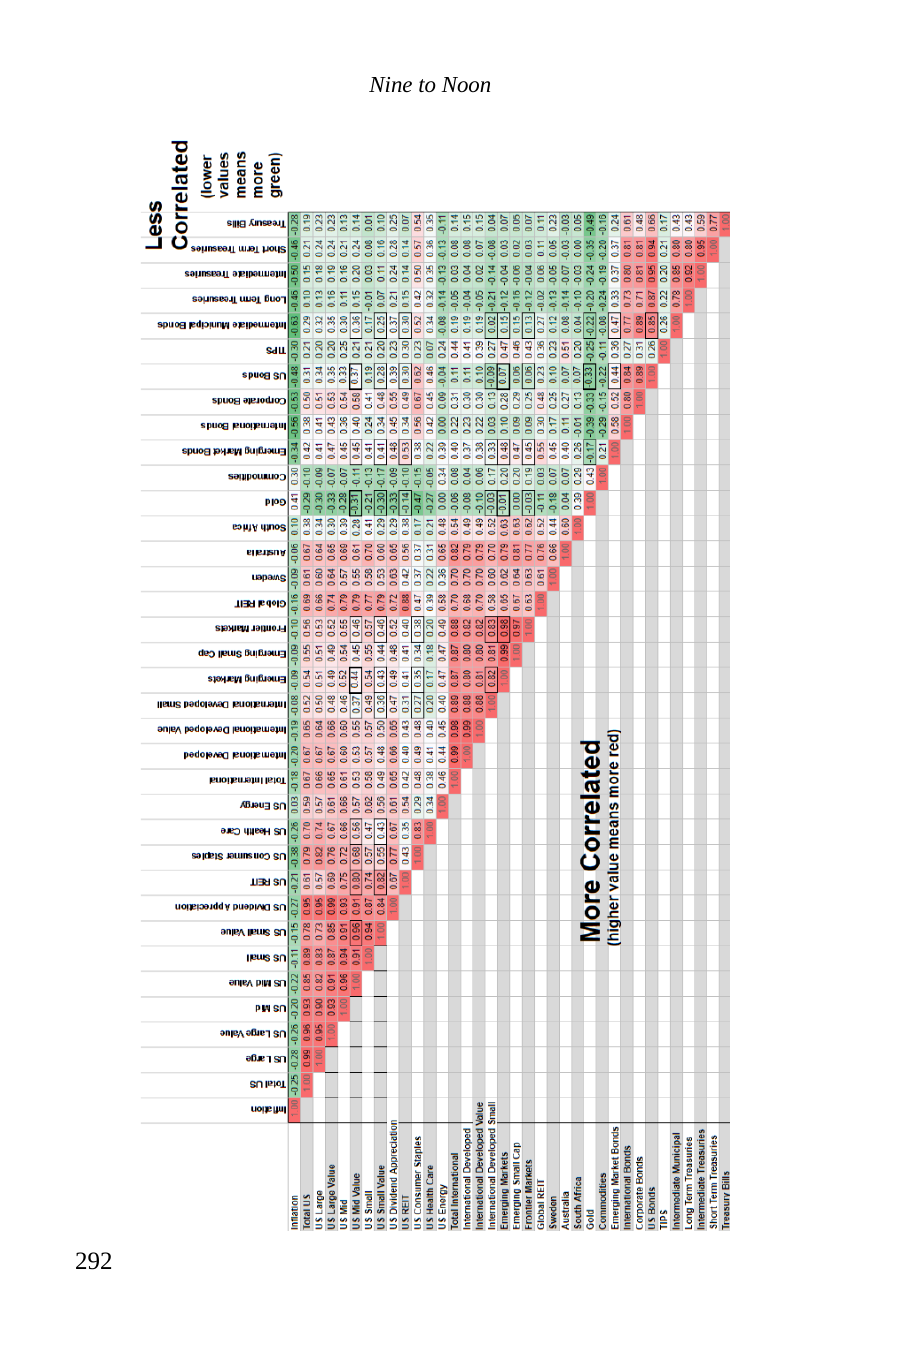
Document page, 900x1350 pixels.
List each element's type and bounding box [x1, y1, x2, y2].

picture [141, 139, 730, 1231]
